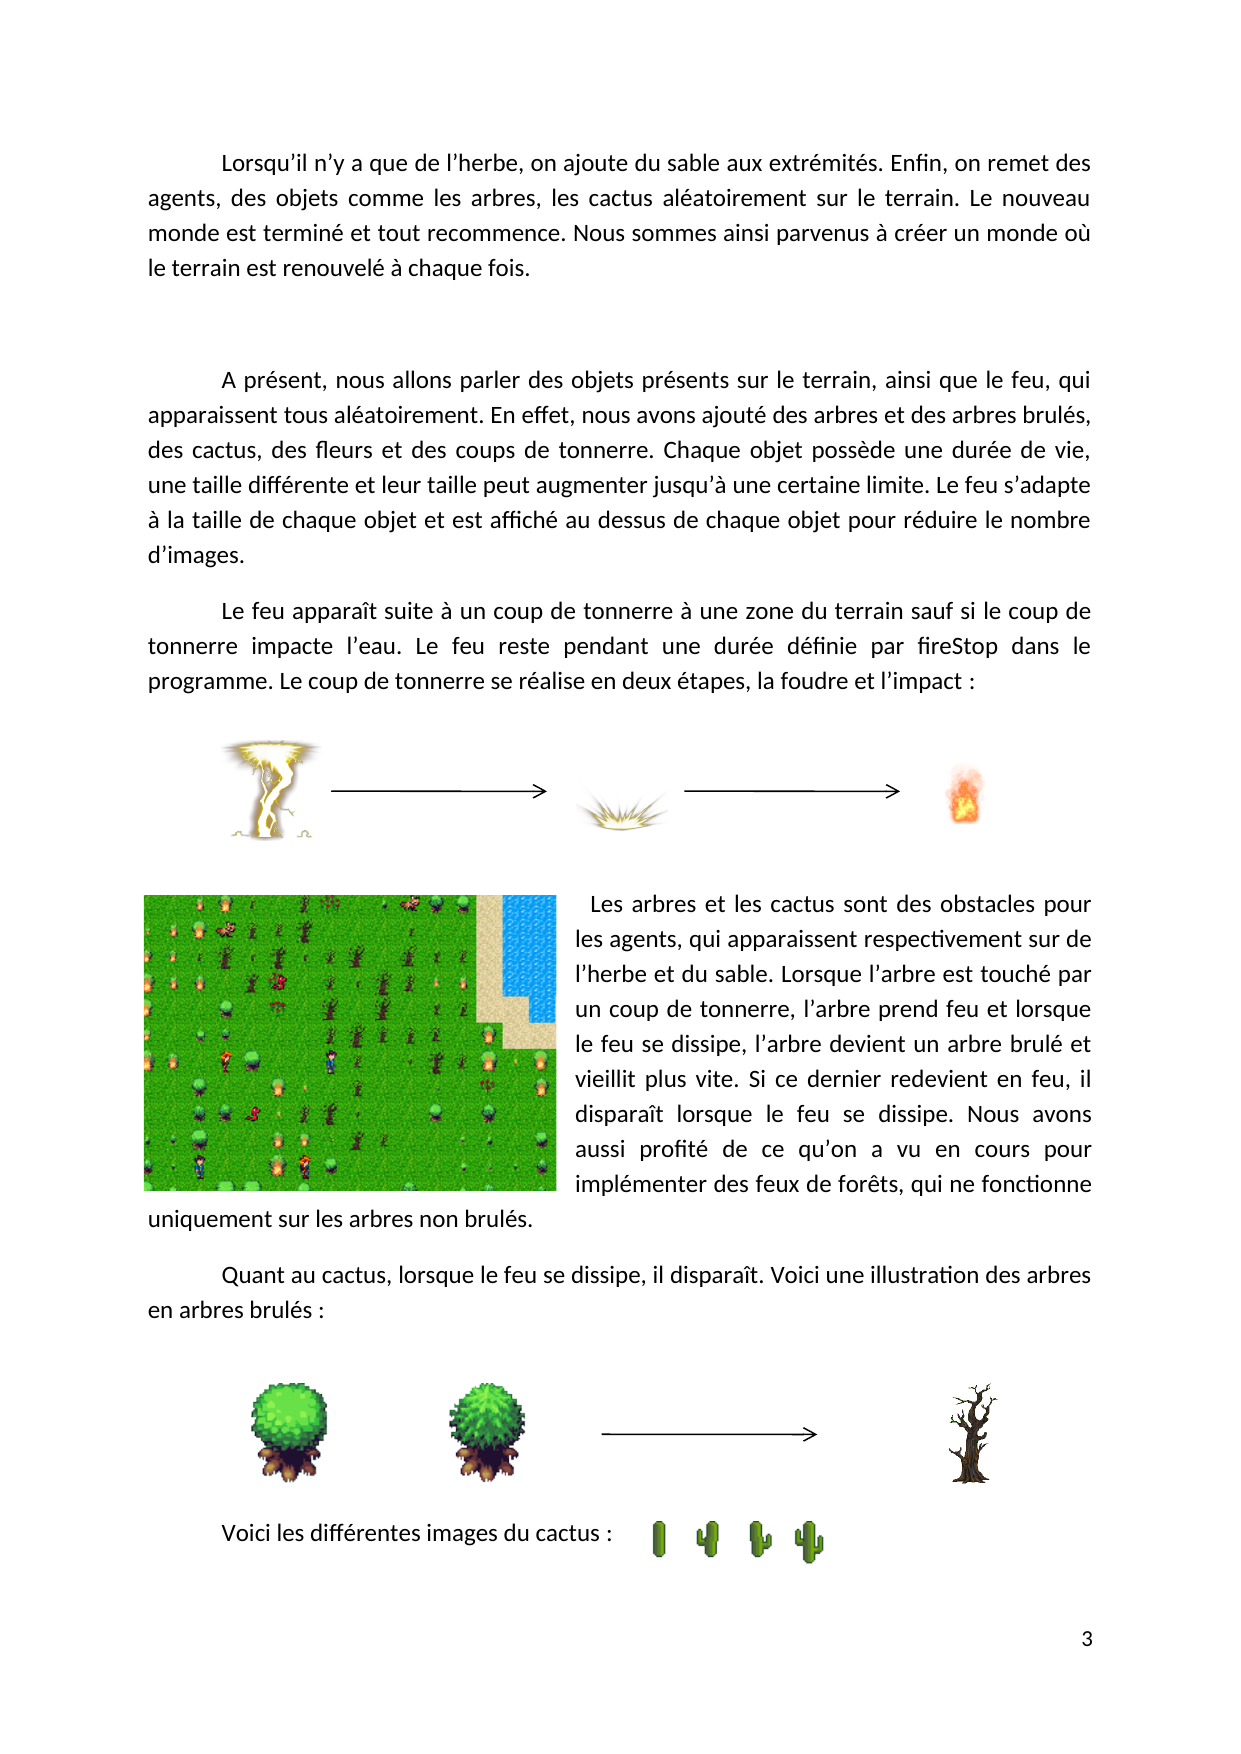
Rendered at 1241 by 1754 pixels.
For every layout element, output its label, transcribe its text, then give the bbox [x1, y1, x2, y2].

picture [944, 1383, 1002, 1484]
picture [576, 740, 668, 831]
text Voici les différentes images du cactus : [148, 1518, 1093, 1548]
text Quant au cactus, lorsque le feu se dissipe, il disparaît. Voici une illustration des arbres en arbres brulés : [148, 1259, 1093, 1325]
picture [239, 1383, 340, 1484]
picture [928, 757, 1002, 831]
picture [221, 740, 322, 841]
text A présent, nous allons parler des objets présents sur le terrain, ainsi que le feu, qui apparaissent tous aléatoirement. En effet, nous avons ajouté des arbres et des arbres brulés, des cactus, des fleurs et des coups de tonnerre. Chaque objet possède une durée de vie, une taille différente et leur taille peut augmenter jusqu’à une certaine limite. Le feu s’adapte à la taille de chaque objet et est affiché au dessus de chaque objet pour réduire le nombre d’images. [148, 364, 1093, 570]
text Lorsqu’il n’y a que de l’herbe, on ajoute du sable aux extrémités. Enfin, on remet des agents, des objets comme les arbres, les cactus aléatoirement sur le terrain. Le nouveau monde est terminé et tout recommence. Nous sommes ainsi parvenus à créer un monde où le terrain est renouvelé à chaque fois. [148, 148, 1093, 283]
picture [437, 1383, 538, 1484]
picture [634, 1521, 835, 1572]
text Le feu apparaît suite à un coup de tonnerre à une zone du terrain sauf si le coup de tonnerre impacte l’eau. Le feu reste pendant une durée définie par fireStop dans le programme. Le coup de tonnerre se réalise en deux étapes, la foudre et l’impact : [148, 595, 1093, 696]
picture [143, 895, 557, 1191]
